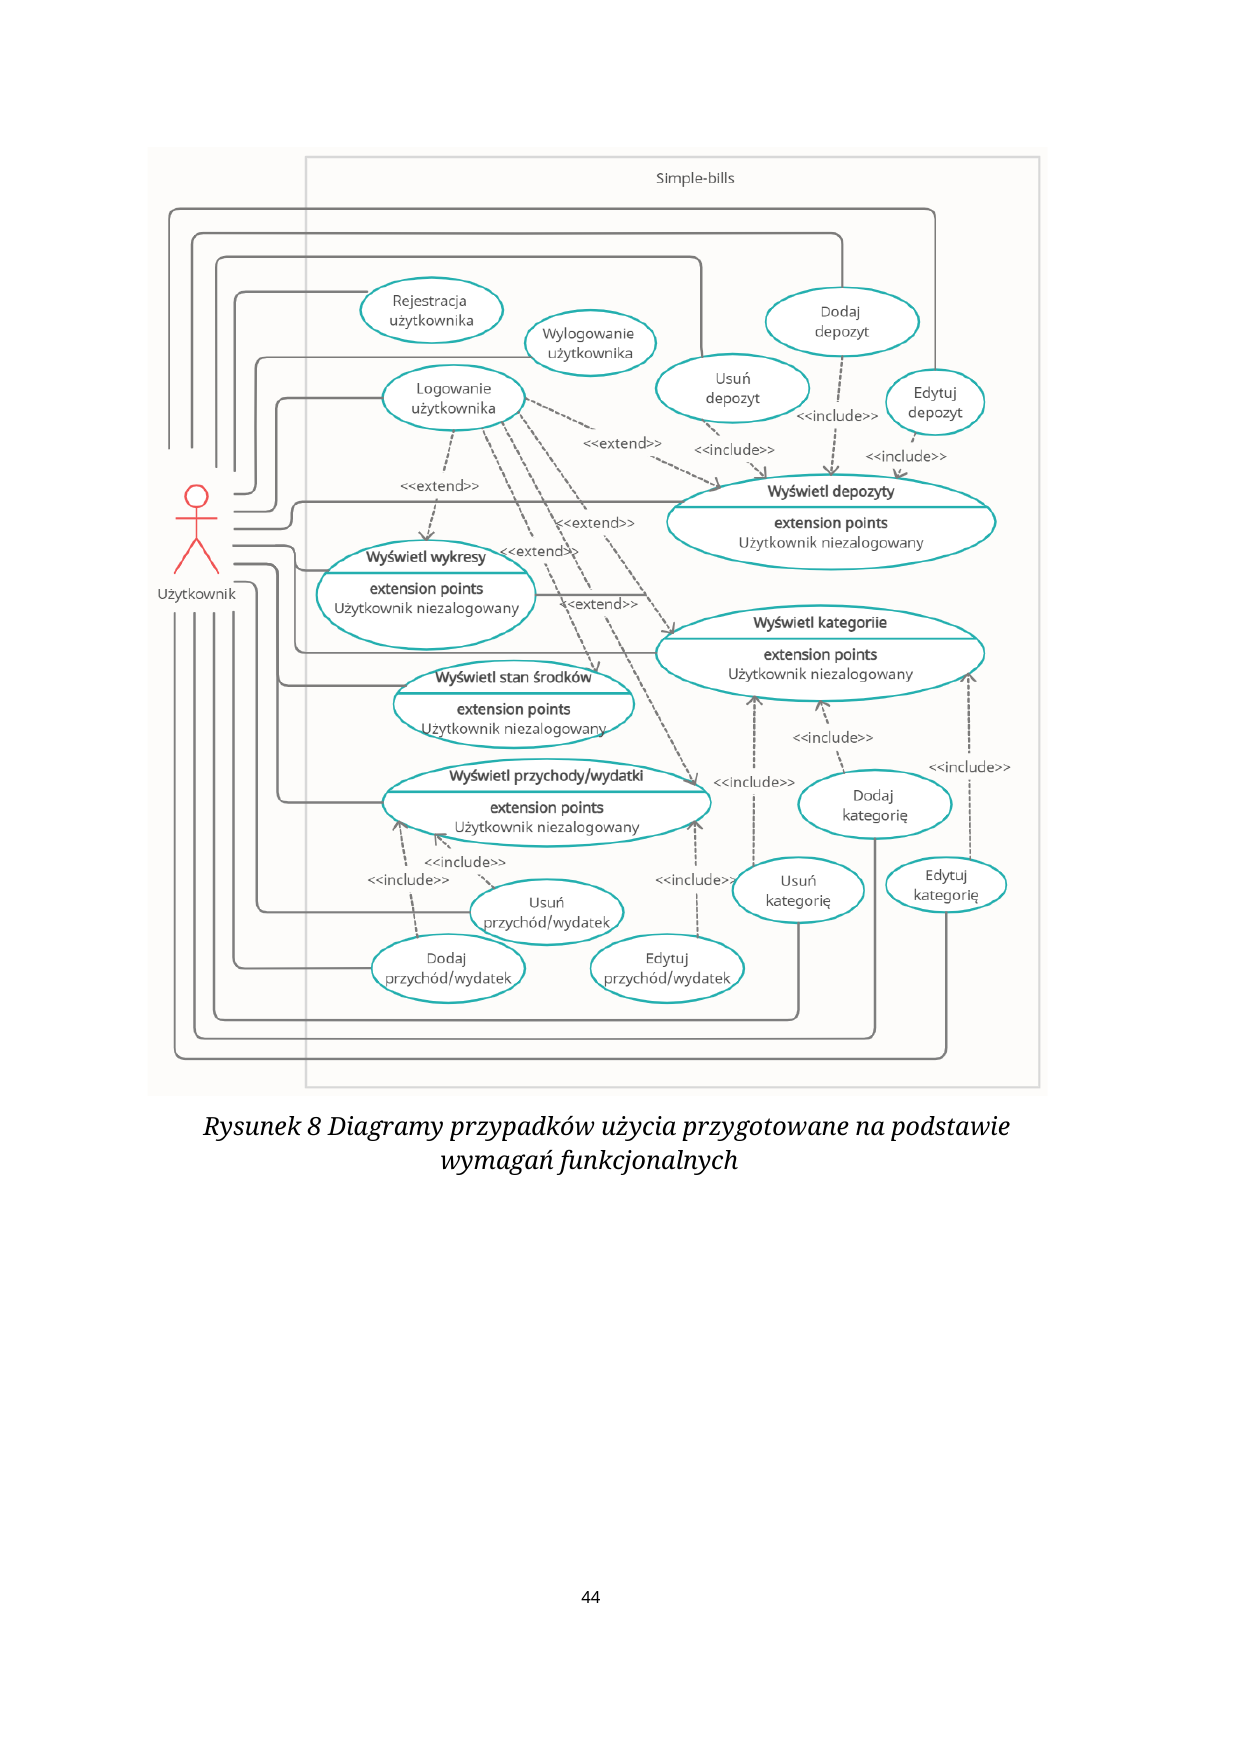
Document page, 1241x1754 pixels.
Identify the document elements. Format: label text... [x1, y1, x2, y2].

picture [147, 147, 1048, 1096]
